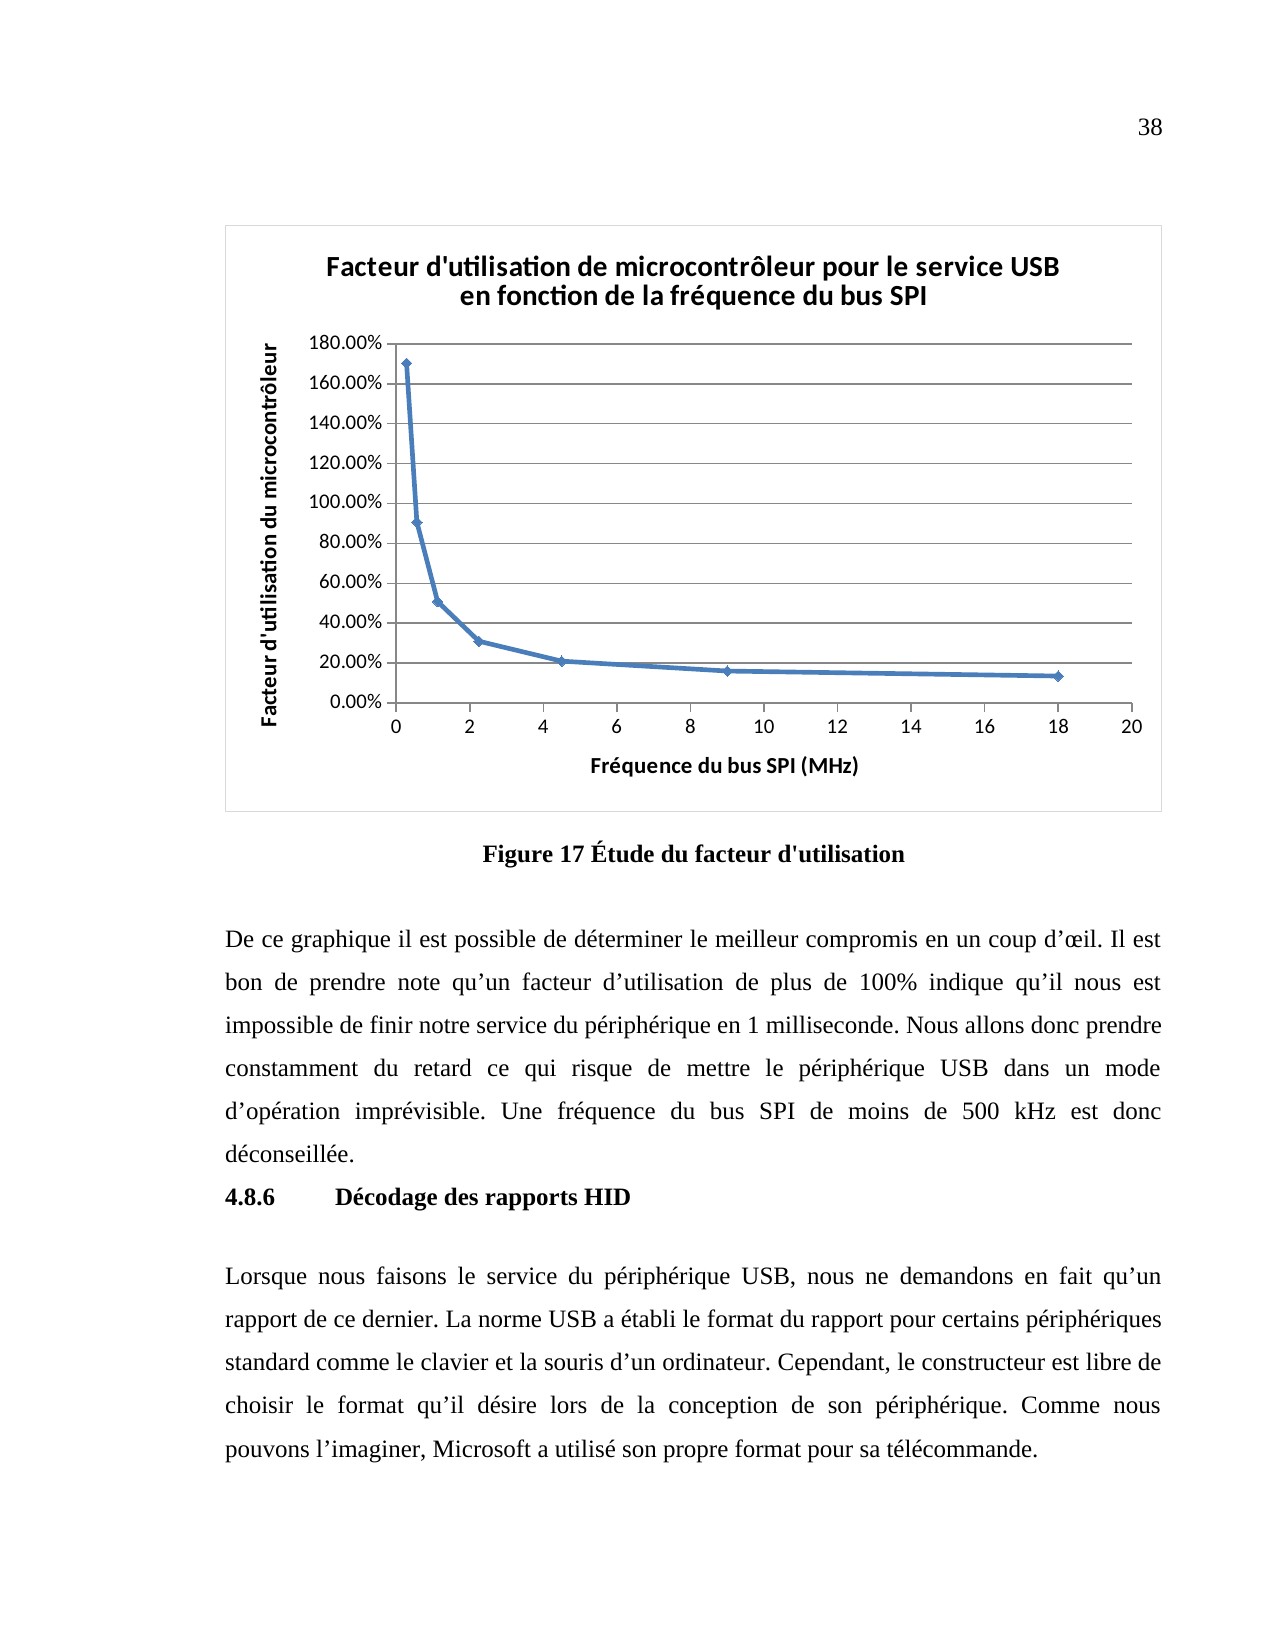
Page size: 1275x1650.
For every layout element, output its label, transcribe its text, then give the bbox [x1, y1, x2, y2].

text Lorsque nous faisons le service du périphérique USB, nous ne demandons en fait qu’un rapport de ce dernier. La norme USB a établi le format du rapport pour certains périphériques standard comme le clavier et la souris d’un ordinateur. Cependant, le constructeur est libre de choisir le format qu’il désire lors de la conception de son périphérique. Comme nous pouvons l’imaginer, Microsoft a utilisé son propre format pour sa télécommande. [225, 1261, 1162, 1462]
subtitle Décodage des rapports HID [225, 1182, 1162, 1211]
text De ce graphique il est possible de déterminer le meilleur compromis en un coup d’œil. Il est bon de prendre note qu’un facteur d’utilisation de plus de 100% indique qu’il nous est impossible de finir notre service du périphérique en 1 milliseconde. Nous allons donc prendre constamment du retard ce qui risque de mettre le périphérique USB dans un mode d’opération imprévisible. Une fréquence du bus SPI de moins de 500 kHz est donc déconseillée. [225, 924, 1162, 1168]
